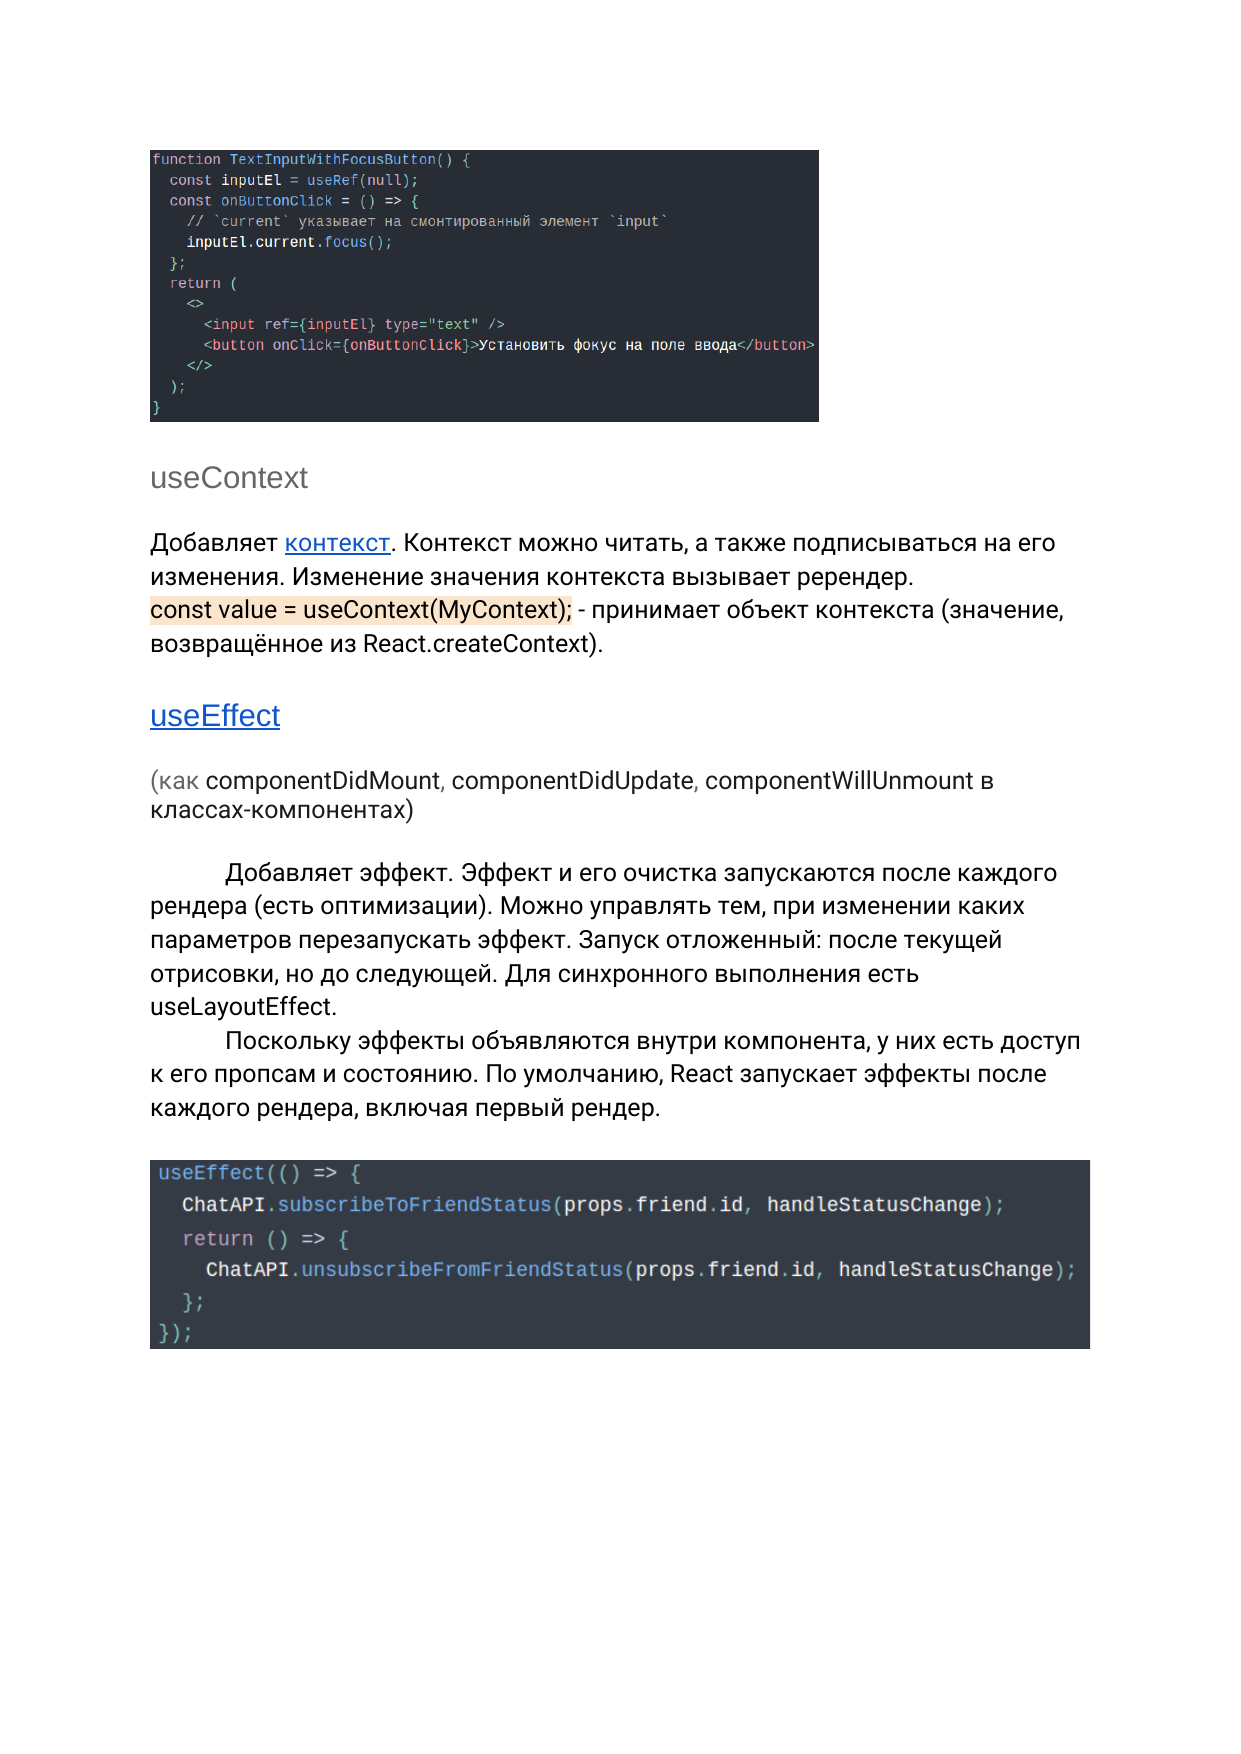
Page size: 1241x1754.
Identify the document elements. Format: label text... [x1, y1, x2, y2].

text const value = useContext(MyContext); - принимает объект контекста (значение, возвращённое из React.createContext). [150, 596, 1090, 659]
subtitle (как componentDidMount, componentDidUpdate, componentWillUnmount в классах-компонентах) [150, 766, 1090, 824]
text Поскольку эффекты объявляются внутри компонента, у них есть доступ к его пропсам и состоянию. По умолчанию, React запускает эффекты после каждого рендера, включая первый рендер. [150, 1026, 1090, 1123]
picture [150, 150, 819, 422]
picture [150, 1160, 1091, 1349]
text Добавляет контекст. Контекст можно читать, а также подписываться на его изменения. Изменение значения контекста вызывает ререндер. [150, 528, 1090, 591]
subtitle useContext [150, 459, 1090, 495]
subtitle useEffect [150, 697, 1090, 733]
text Добавляет эффект. Эффект и его очистка запускаются после каждого рендера (есть оптимизации). Можно управлять тем, при изменении каких параметров перезапускать эффект. Запуск отложенный: после текущей отрисовки, но до следующей. Для синхронного выполнения есть useLayoutEffect. [150, 858, 1090, 1022]
